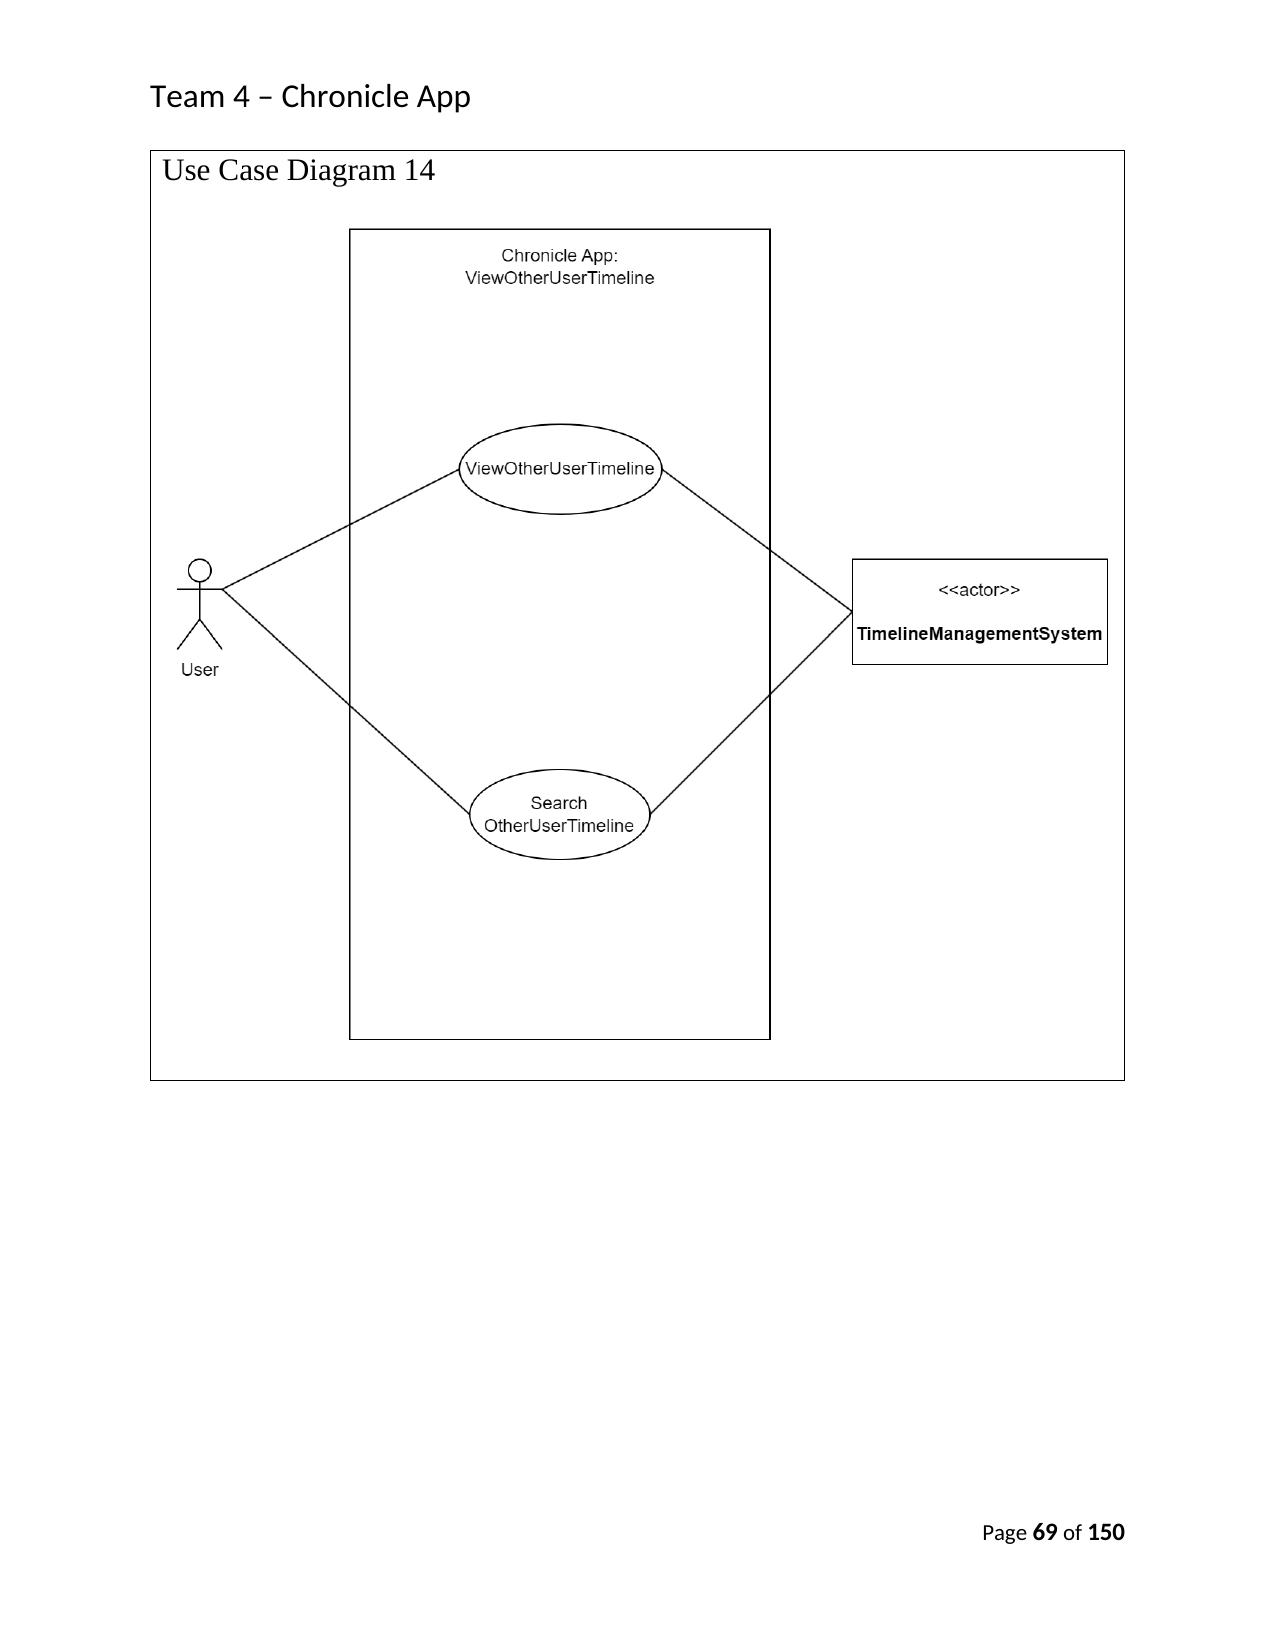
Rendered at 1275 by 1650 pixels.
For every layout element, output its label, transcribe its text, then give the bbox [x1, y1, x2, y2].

picture [161, 213, 1123, 1055]
table_header Use Case Diagram 14 [151, 151, 1124, 1079]
